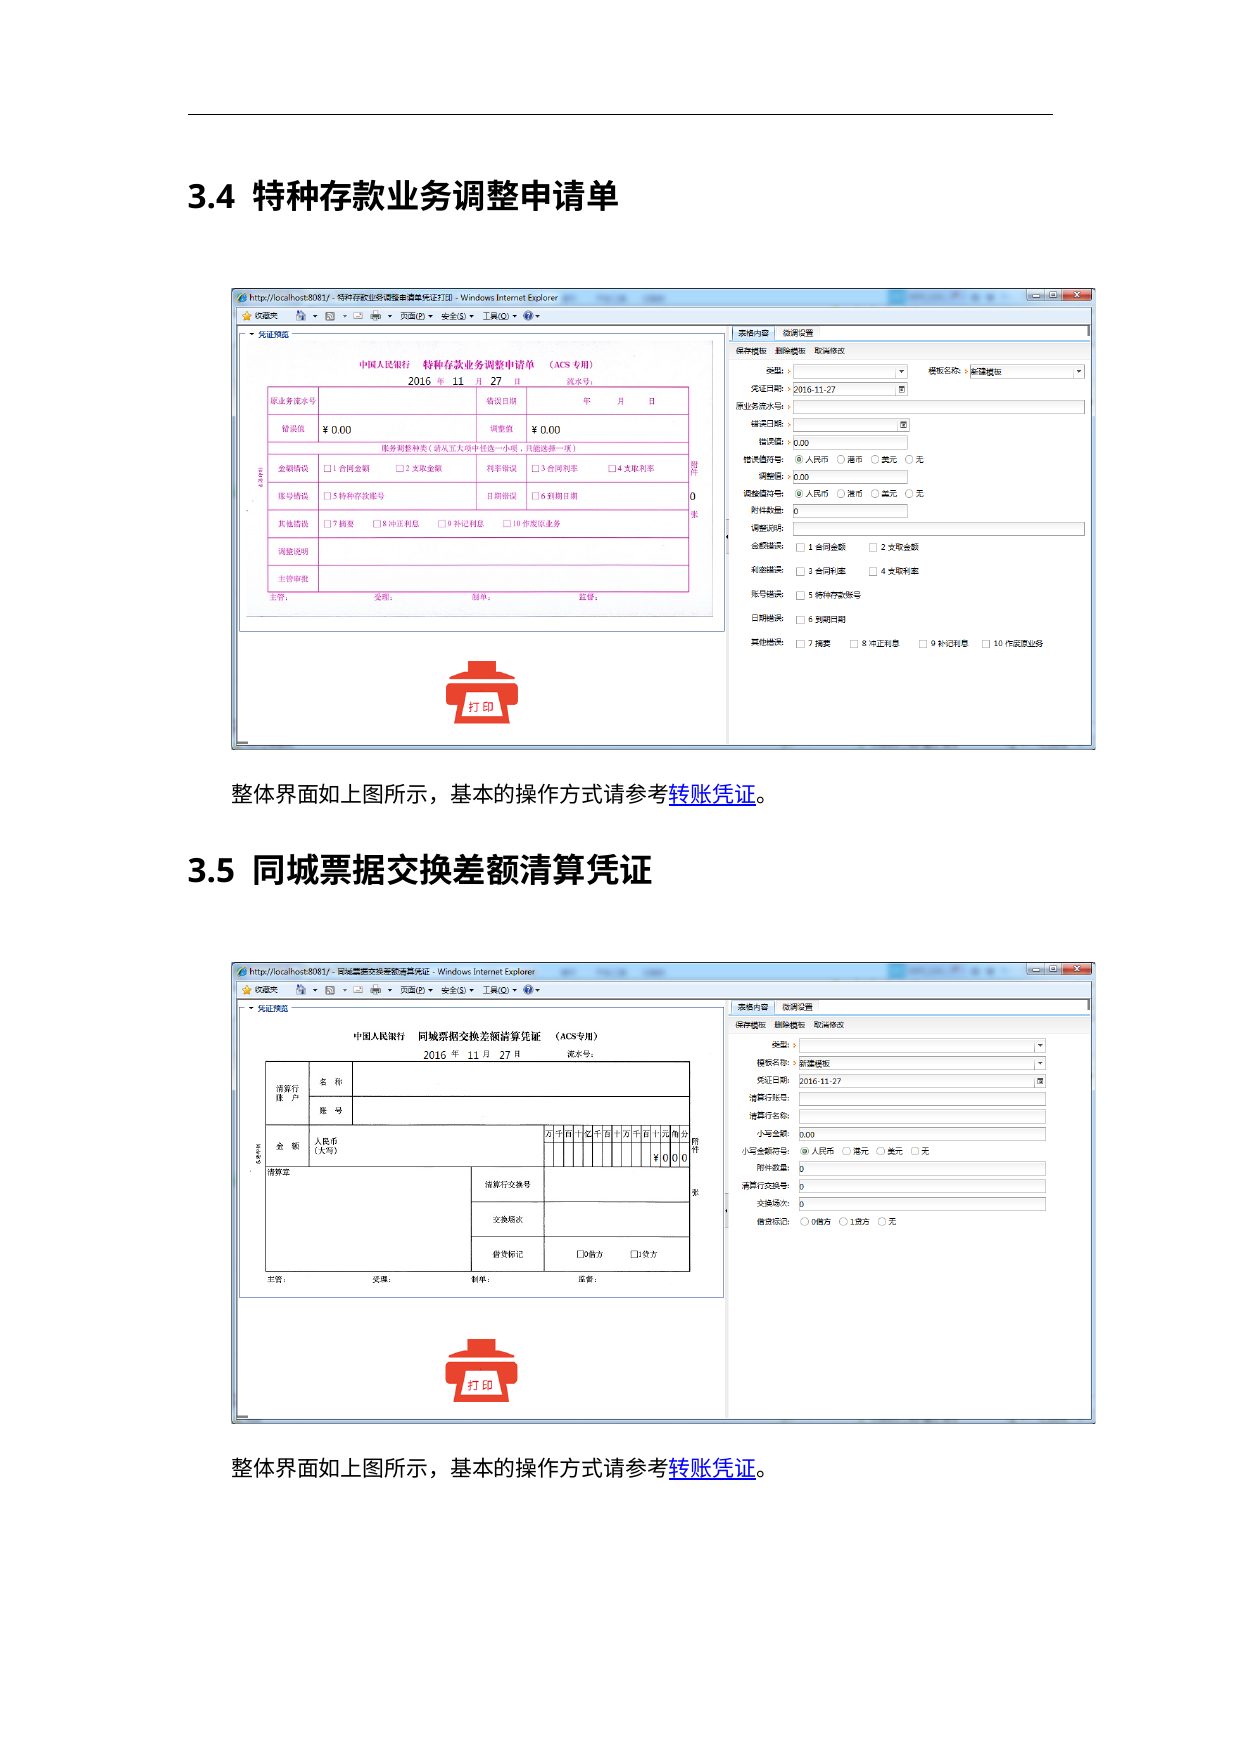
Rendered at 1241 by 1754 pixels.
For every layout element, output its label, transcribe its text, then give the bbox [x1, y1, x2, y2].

subtitle 特种存款业务调整申请单 [187, 162, 1053, 227]
picture [231, 288, 1096, 750]
subtitle 同城票据交换差额清算凭证 [187, 836, 1053, 901]
picture [231, 962, 1096, 1424]
text 整体界面如上图所示，基本的操作方式请参考转账凭证。 [187, 776, 1053, 809]
text 整体界面如上图所示，基本的操作方式请参考转账凭证。 [187, 1450, 1053, 1483]
